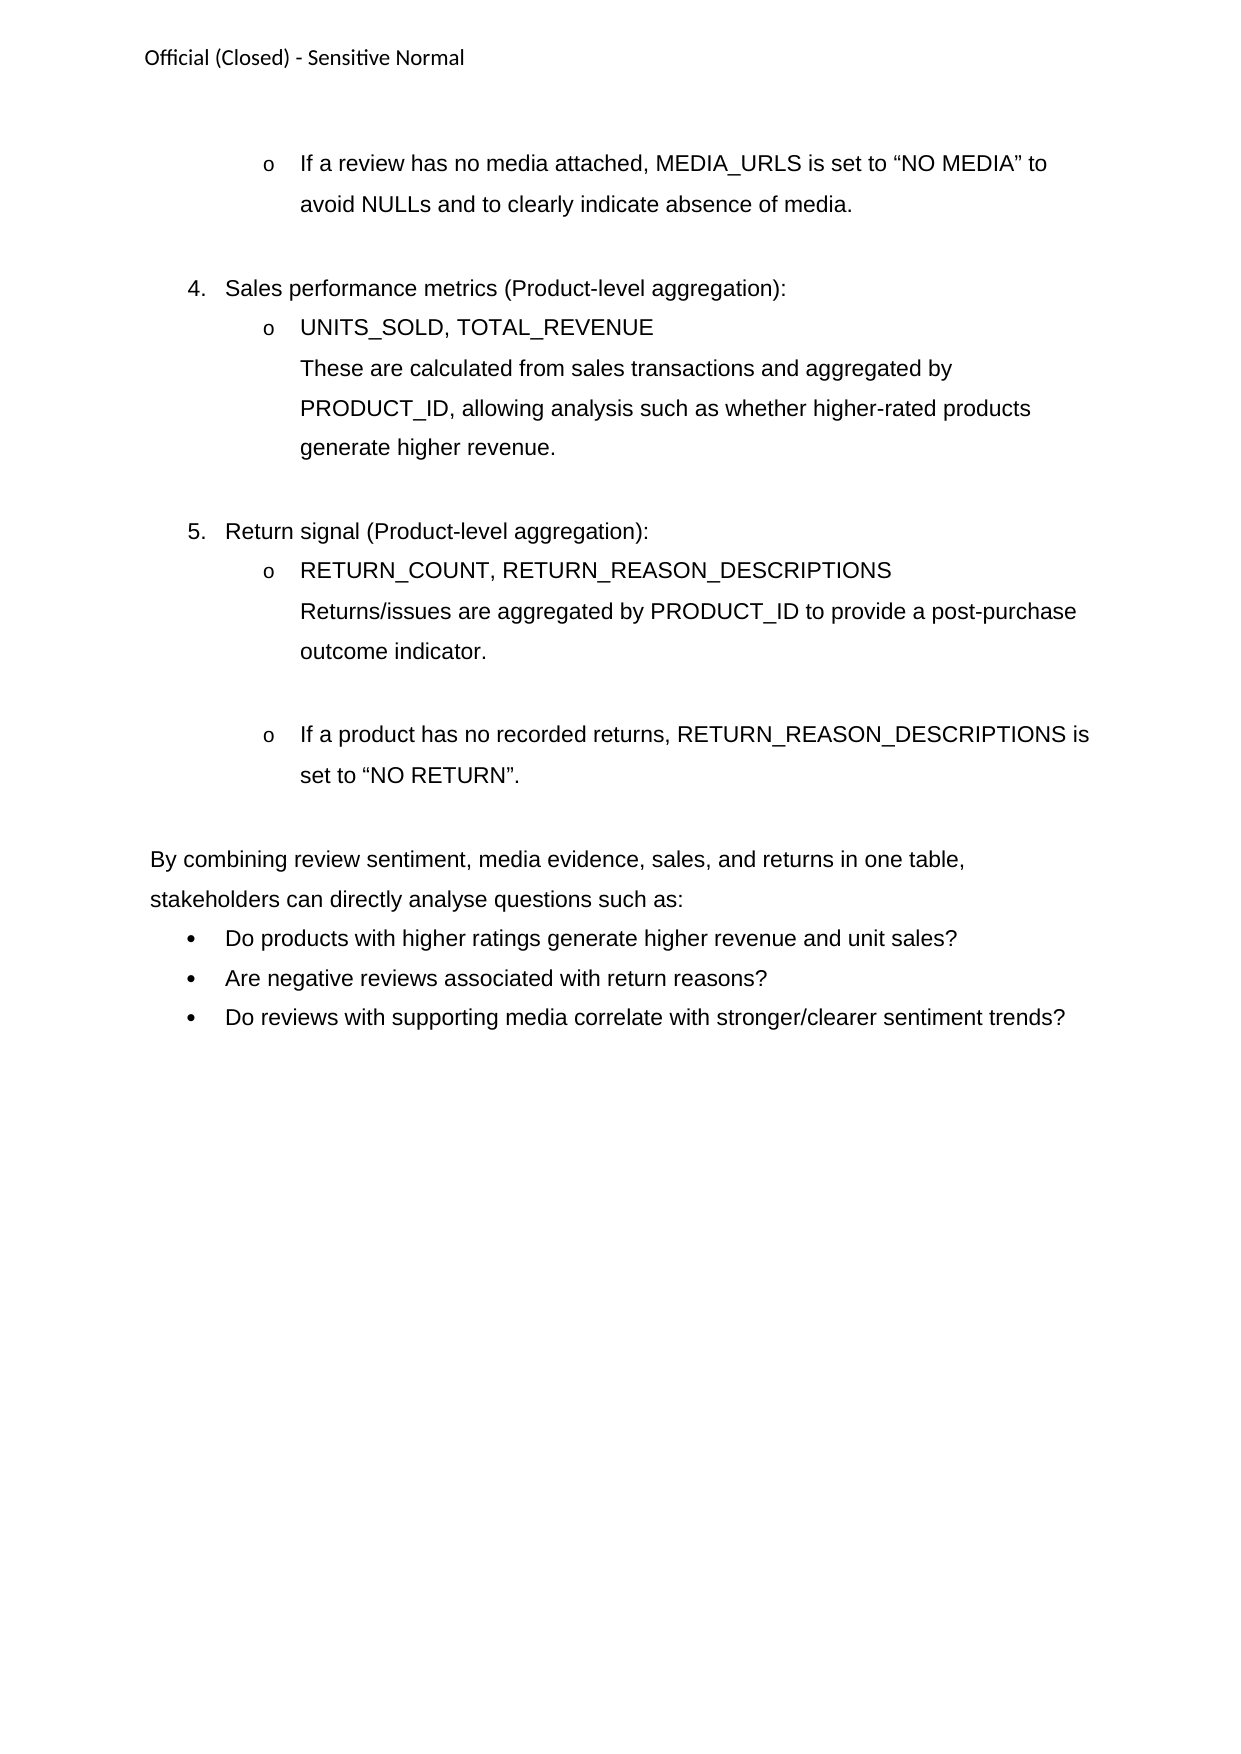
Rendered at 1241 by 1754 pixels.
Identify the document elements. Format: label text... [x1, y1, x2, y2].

text By combining review sentiment, media evidence, sales, and returns in one table, stakeholders can directly analyse questions such as: [150, 846, 1090, 912]
list Are negative reviews associated with return reasons? [187, 964, 1090, 991]
list If a product has no recorded returns, RETURN_REASON_DESCRIPTIONS is set to “NO RETURN”. [262, 721, 1090, 832]
list RETURN_COUNT, RETURN_REASON_DESCRIPTIONS Returns/issues are aggregated by PRODUCT_ID to provide a post-purchase outcome indicator. [262, 557, 1090, 707]
list Sales performance metrics (Product-level aggregation): [187, 275, 1090, 301]
list Do reviews with supporting media correlate with stronger/clearer sentiment trends? [187, 1004, 1090, 1030]
list Return signal (Product-level aggregation): [187, 518, 1090, 544]
list Do products with higher ratings generate higher revenue and unit sales? [187, 925, 1090, 951]
list If a review has no media attached, MEDIA_URLS is set to “NO MEDIA” to avoid NULLs and to clearly indicate absence of media. [262, 150, 1090, 260]
list UNITS_SOLD, TOTAL_REVENUE These are calculated from sales transactions and aggregated by PRODUCT_ID, allowing analysis such as whether higher-rated products generate higher revenue. [262, 314, 1090, 503]
